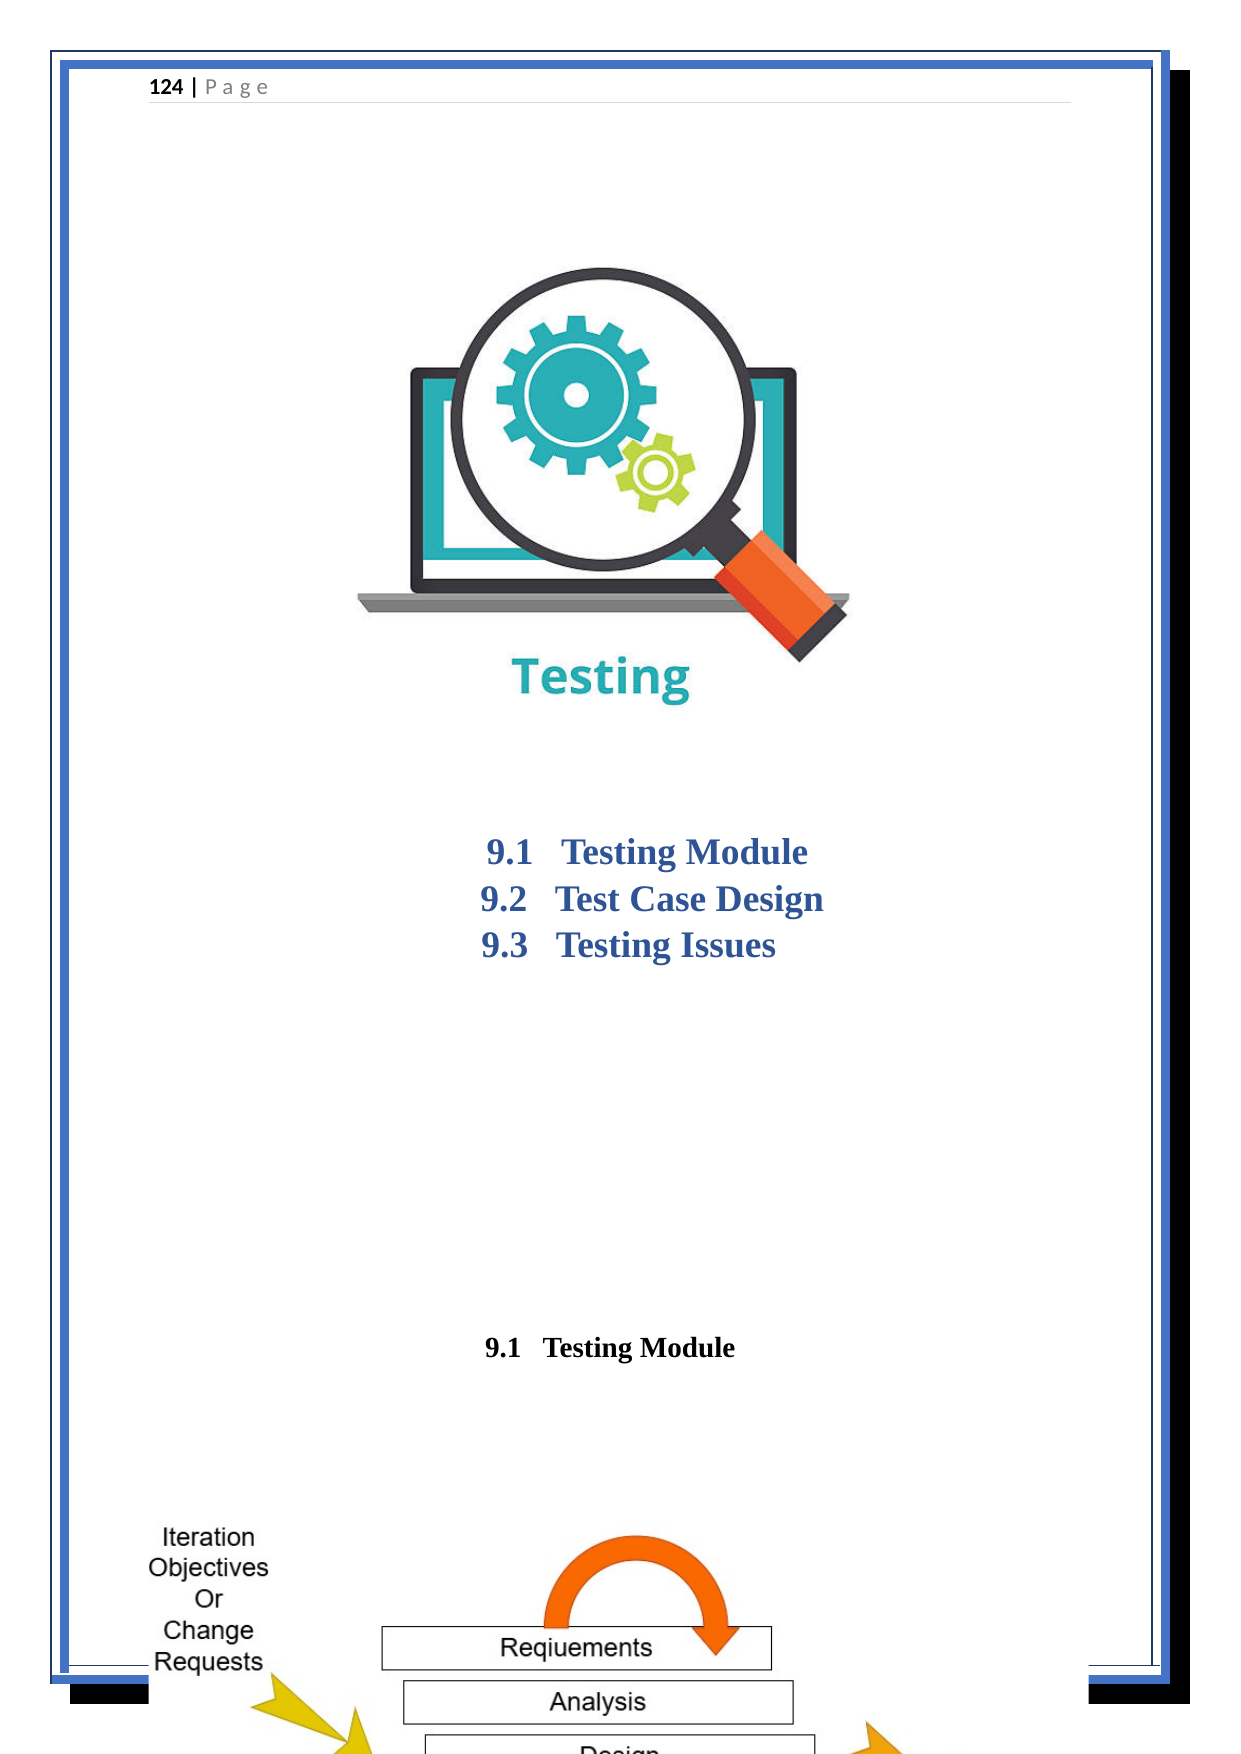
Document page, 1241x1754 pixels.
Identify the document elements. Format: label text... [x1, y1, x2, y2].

picture [287, 148, 933, 791]
text 9.1 Testing Module [148, 1331, 1071, 1364]
text 9.3 Testing Issues [148, 922, 1071, 966]
text 9.2 Test Case Design [148, 876, 1071, 919]
picture [148, 1521, 1089, 1754]
text 9.1 Testing Module [148, 829, 1071, 872]
